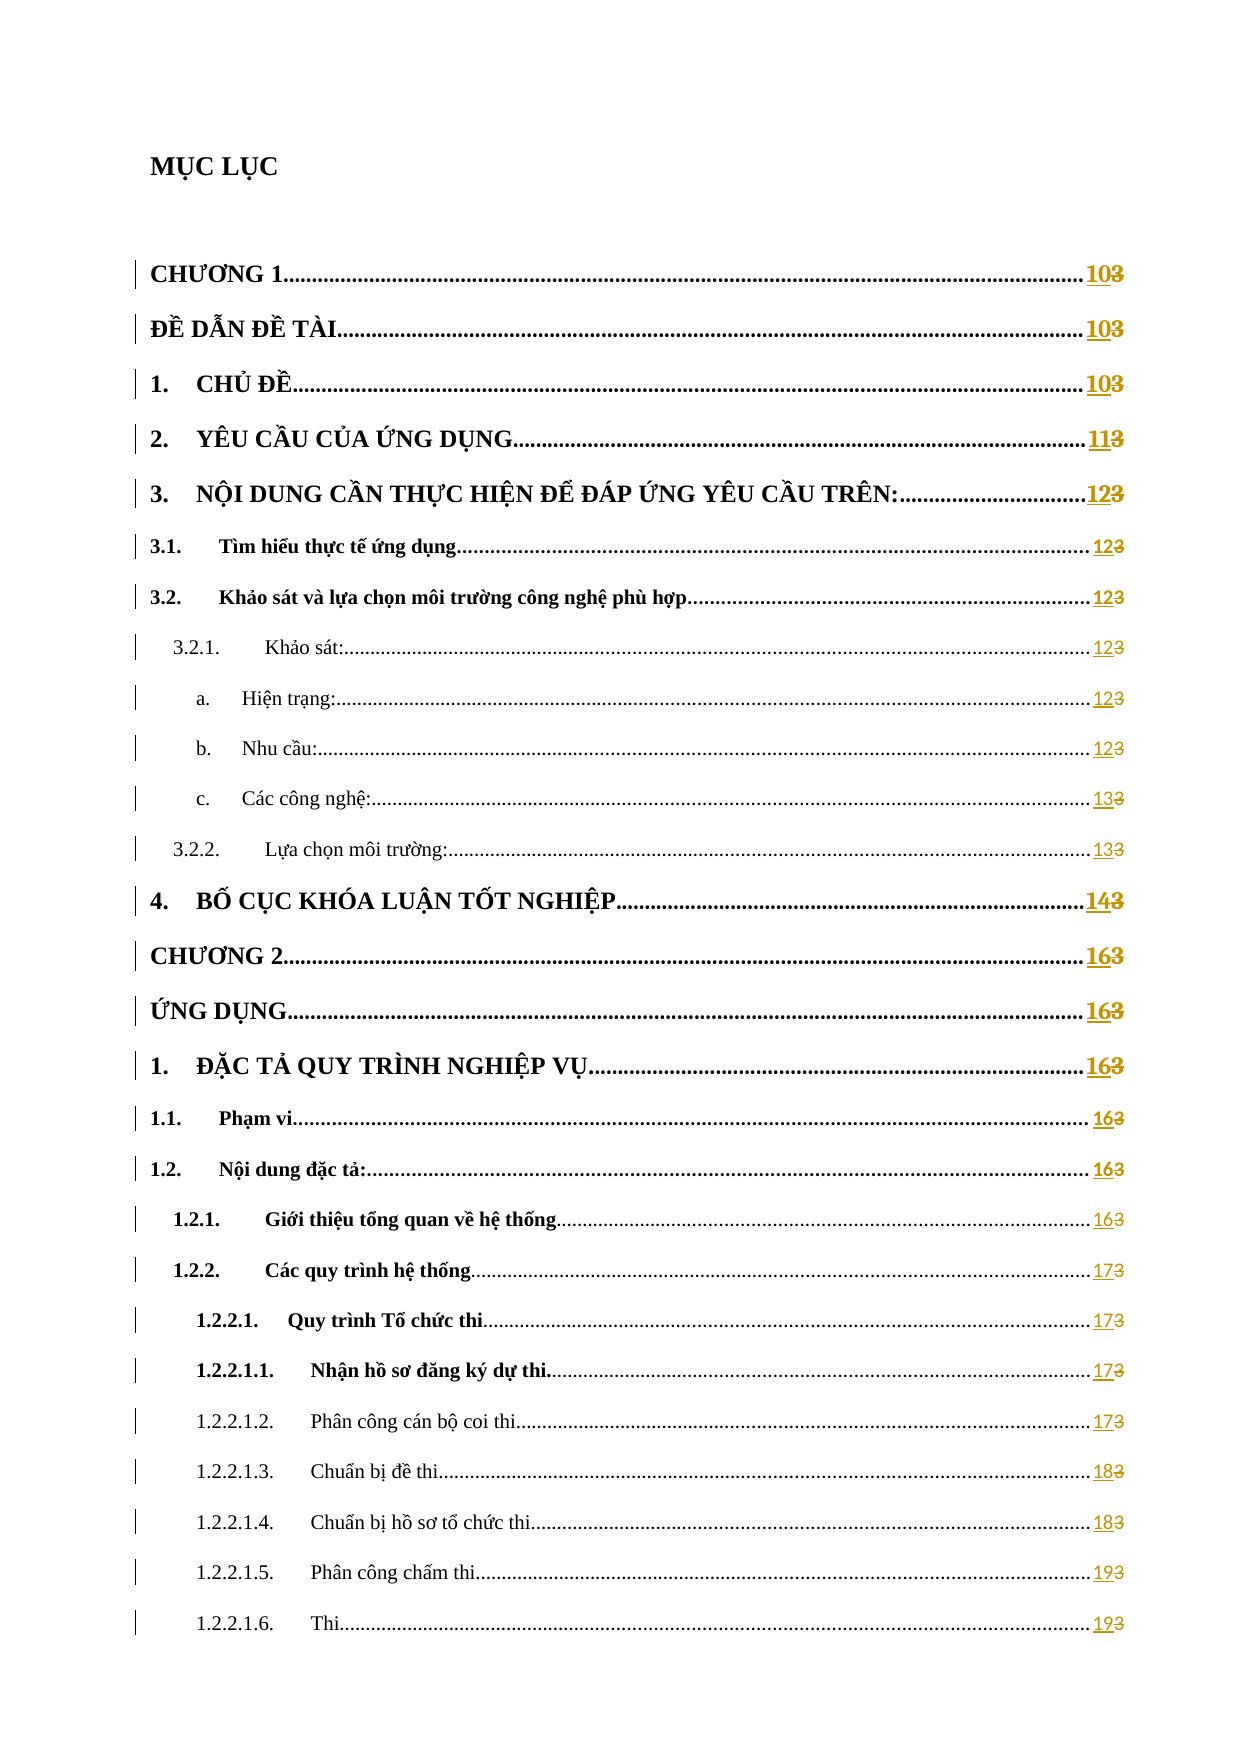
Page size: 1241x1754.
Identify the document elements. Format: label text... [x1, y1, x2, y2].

text 1. Chủ đề [150, 369, 1090, 399]
text 1.2.2.1.6. Thi [196, 1610, 1090, 1635]
text Đề dẫn đề tài [150, 314, 1090, 344]
text Chương 2 [150, 941, 1090, 971]
text Ứng Dụng [150, 996, 1090, 1026]
text 1.2.2. Các quy trình hệ thống [173, 1257, 1090, 1282]
text MỤC LỤC [150, 150, 1090, 181]
text 1.2.2.1.4. Chuẩn bị hồ sơ tổ chức thi. [196, 1509, 1090, 1534]
text 3.2.2. Lựa chọn môi trường: [173, 836, 1090, 861]
text 3.2.1. Khảo sát: [173, 634, 1090, 660]
text 1.2.2.1. Quy trình Tổ chức thi [196, 1307, 1090, 1333]
text 2. Yêu cầu của ứng dụng [150, 424, 1090, 453]
text 1.2.1. Giới thiệu tổng quan về hệ thống [173, 1206, 1090, 1232]
text 1.2.2.1.3. Chuẩn bị đề thi. [196, 1458, 1090, 1484]
text 3.1. Tìm hiểu thực tế ứng dụng [150, 533, 1090, 559]
text 3. Nội dung cần thực hiện để đáp ứng yêu cầu trên: [150, 479, 1090, 508]
text 1.1. Phạm vi [150, 1106, 1090, 1131]
text b. Nhu cầu: [196, 735, 1090, 761]
text 1.2.2.1.2. Phân công cán bộ coi thi. [196, 1408, 1090, 1433]
text 1.2.2.1.5. Phân công chấm thi [196, 1559, 1090, 1585]
text 1. Đặc tả quy trình nghiệp vụ. [150, 1051, 1090, 1080]
text a. Hiện trạng: [196, 685, 1090, 710]
text 4. Bố cục khóa luận tốt nghiệp [150, 886, 1090, 916]
text c. Các công nghệ: [196, 786, 1090, 811]
text 1.2. Nội dung đặc tả: [150, 1156, 1090, 1181]
text 3.2. Khảo sát và lựa chọn môi trường công nghệ phù hợp [150, 584, 1090, 609]
text Chương 1 [150, 259, 1090, 289]
text 1.2.2.1.1. Nhận hồ sơ đăng ký dự thi. [196, 1358, 1090, 1383]
